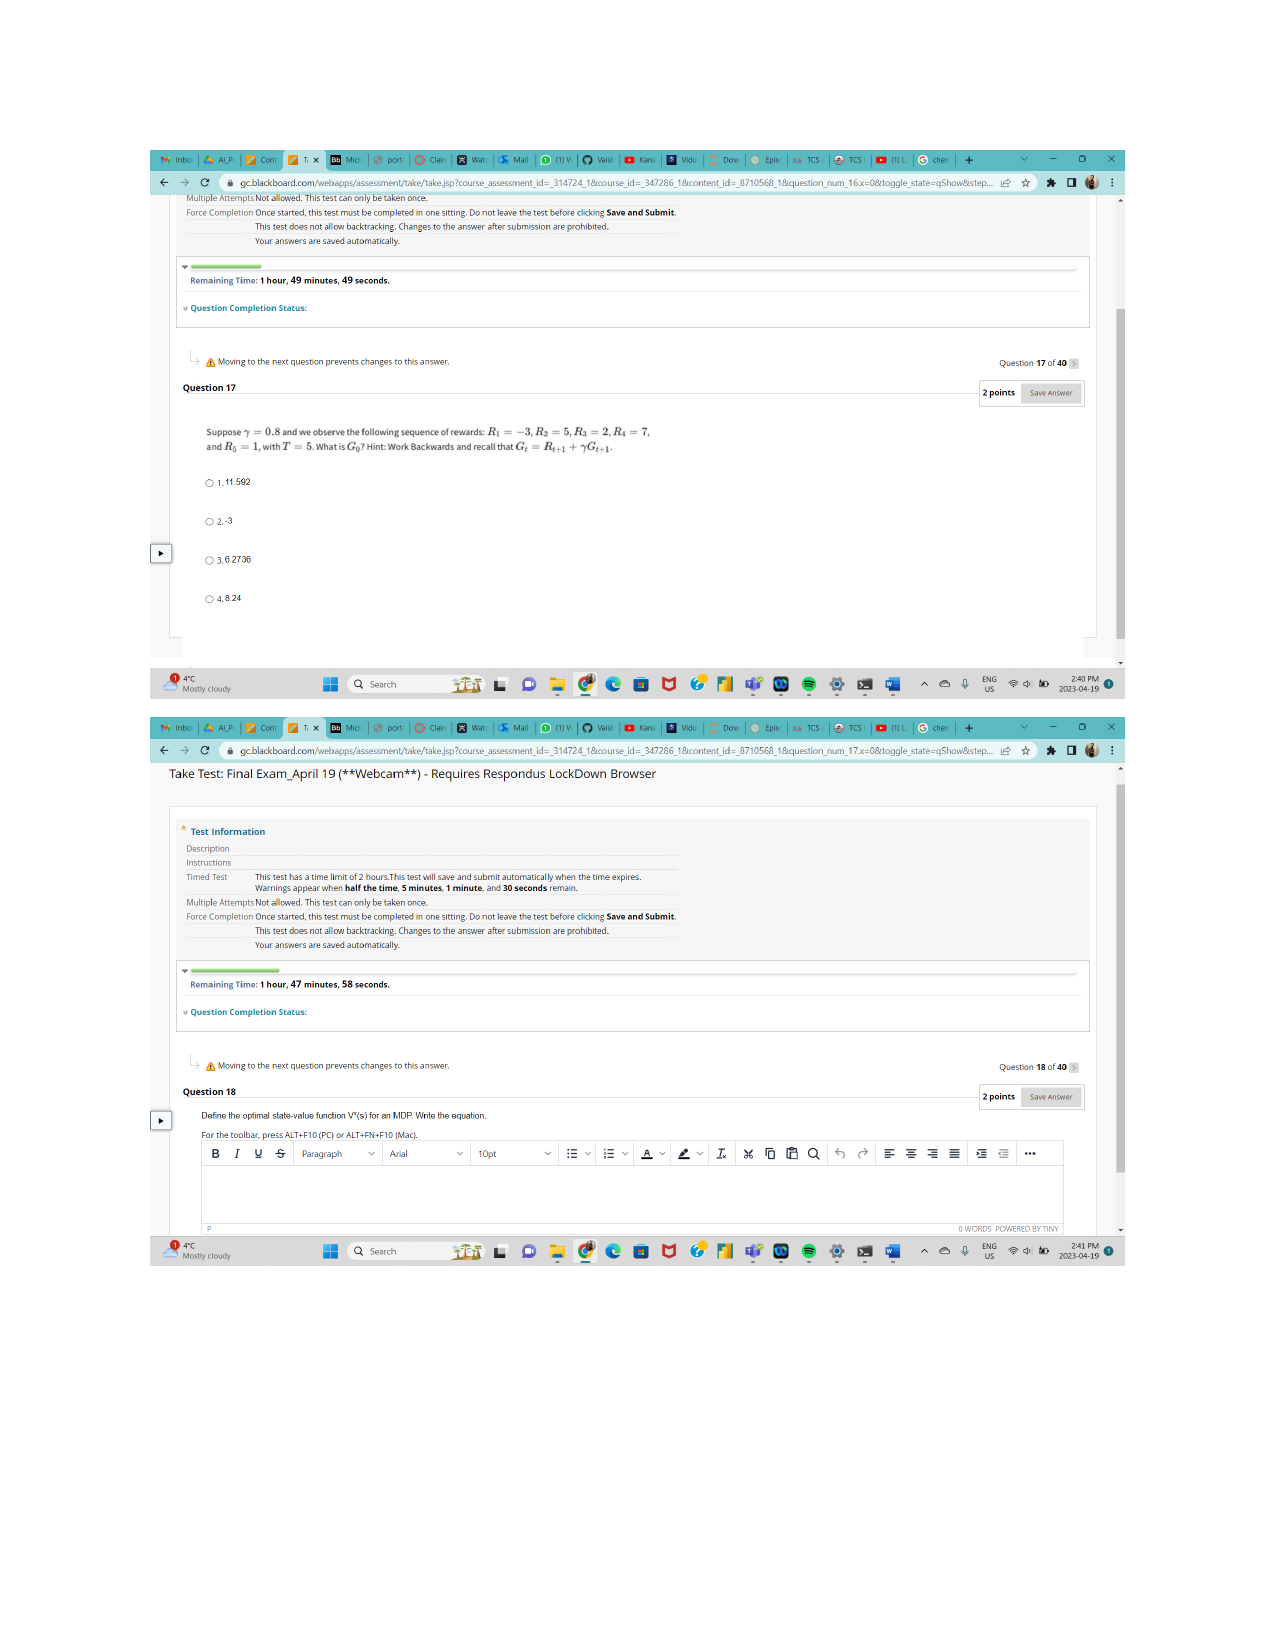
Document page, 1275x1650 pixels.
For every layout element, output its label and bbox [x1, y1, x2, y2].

picture [150, 717, 1125, 1266]
picture [150, 150, 1125, 699]
